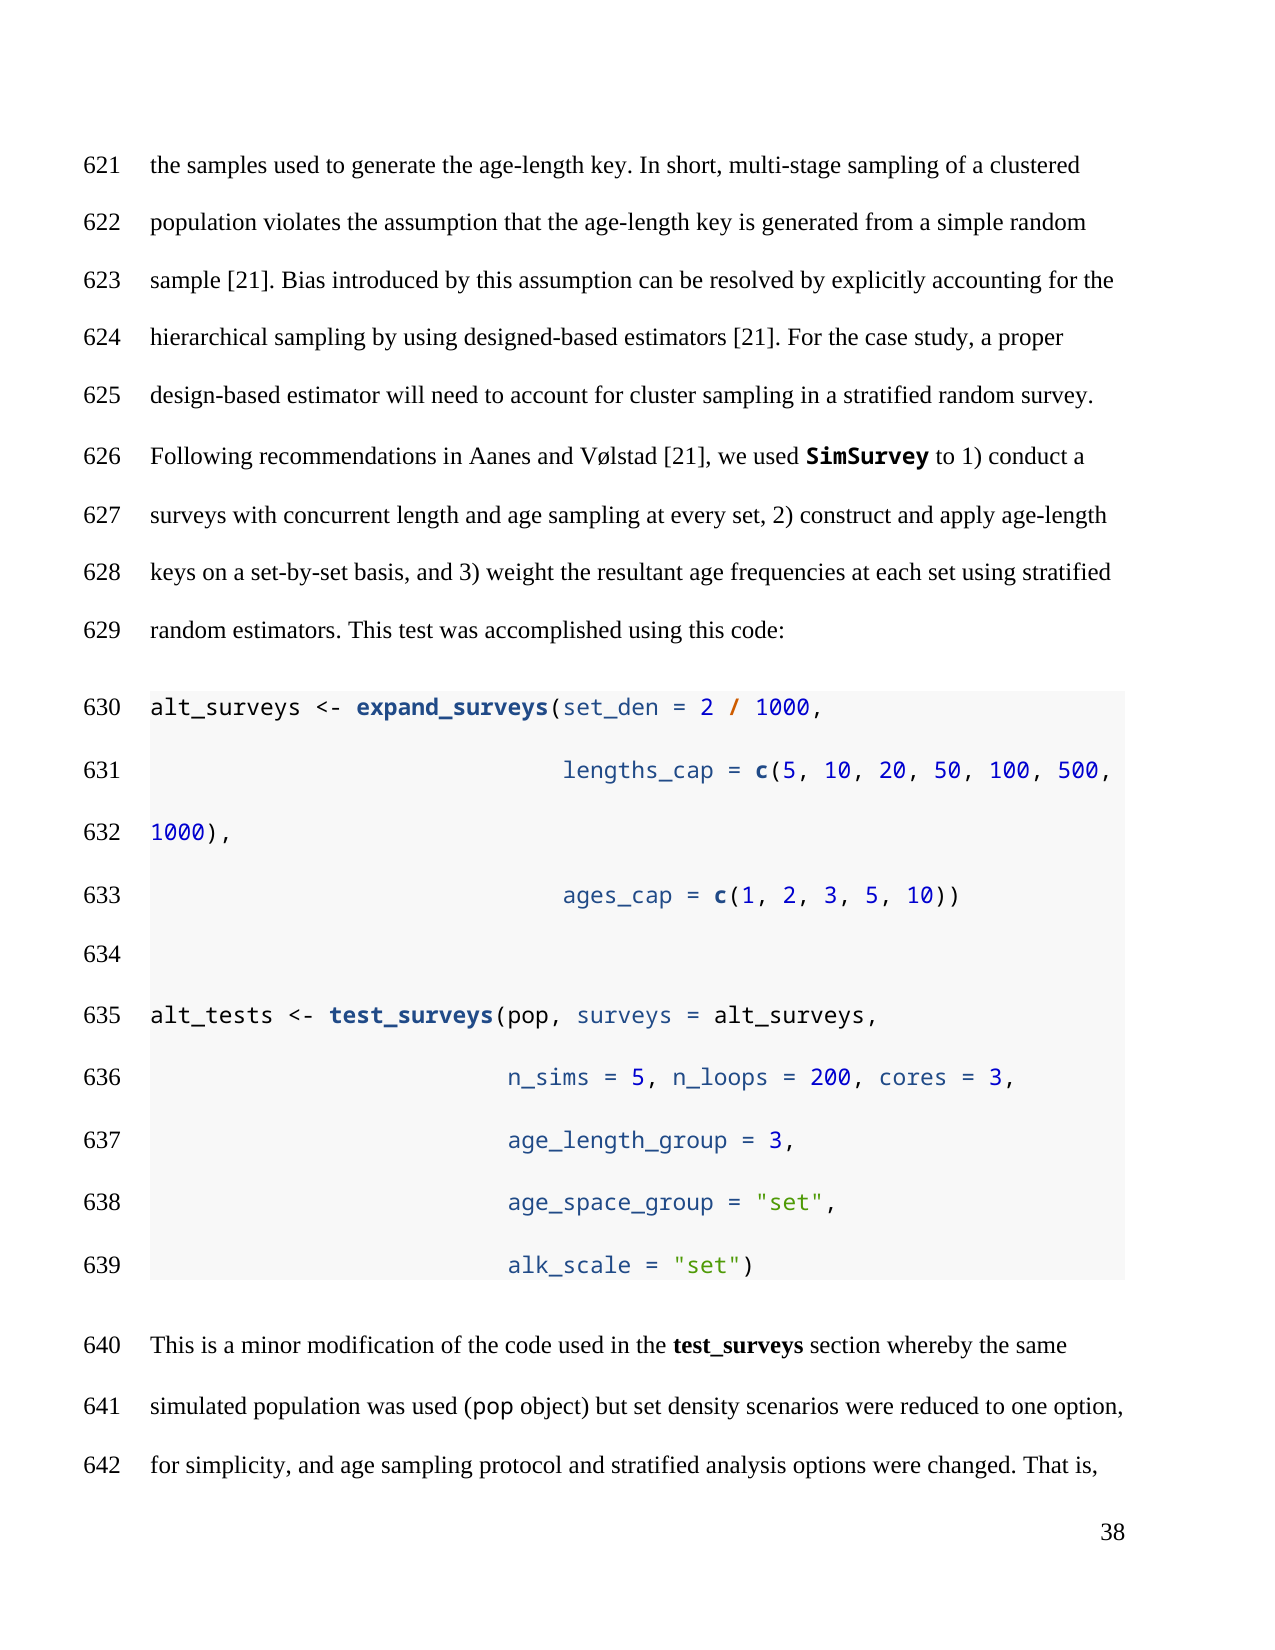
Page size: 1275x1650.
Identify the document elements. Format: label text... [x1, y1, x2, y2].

text alt_surveys <- expand_surveys(set_den = 2 / 1000, lengths_cap = c(5, 10, 20, 50, 100, 500, 1000), ages_cap = c(1, 2, 3, 5, 10)) alt_tests <- test_surveys(pop, surveys = alt_surveys, n_sims = 5, n_loops = 200, cores = 3, age_length_group = 3, age_space_group = "set", alk_scale = "set") [150, 691, 1125, 1280]
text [150, 1330, 1125, 1479]
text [150, 150, 1125, 644]
